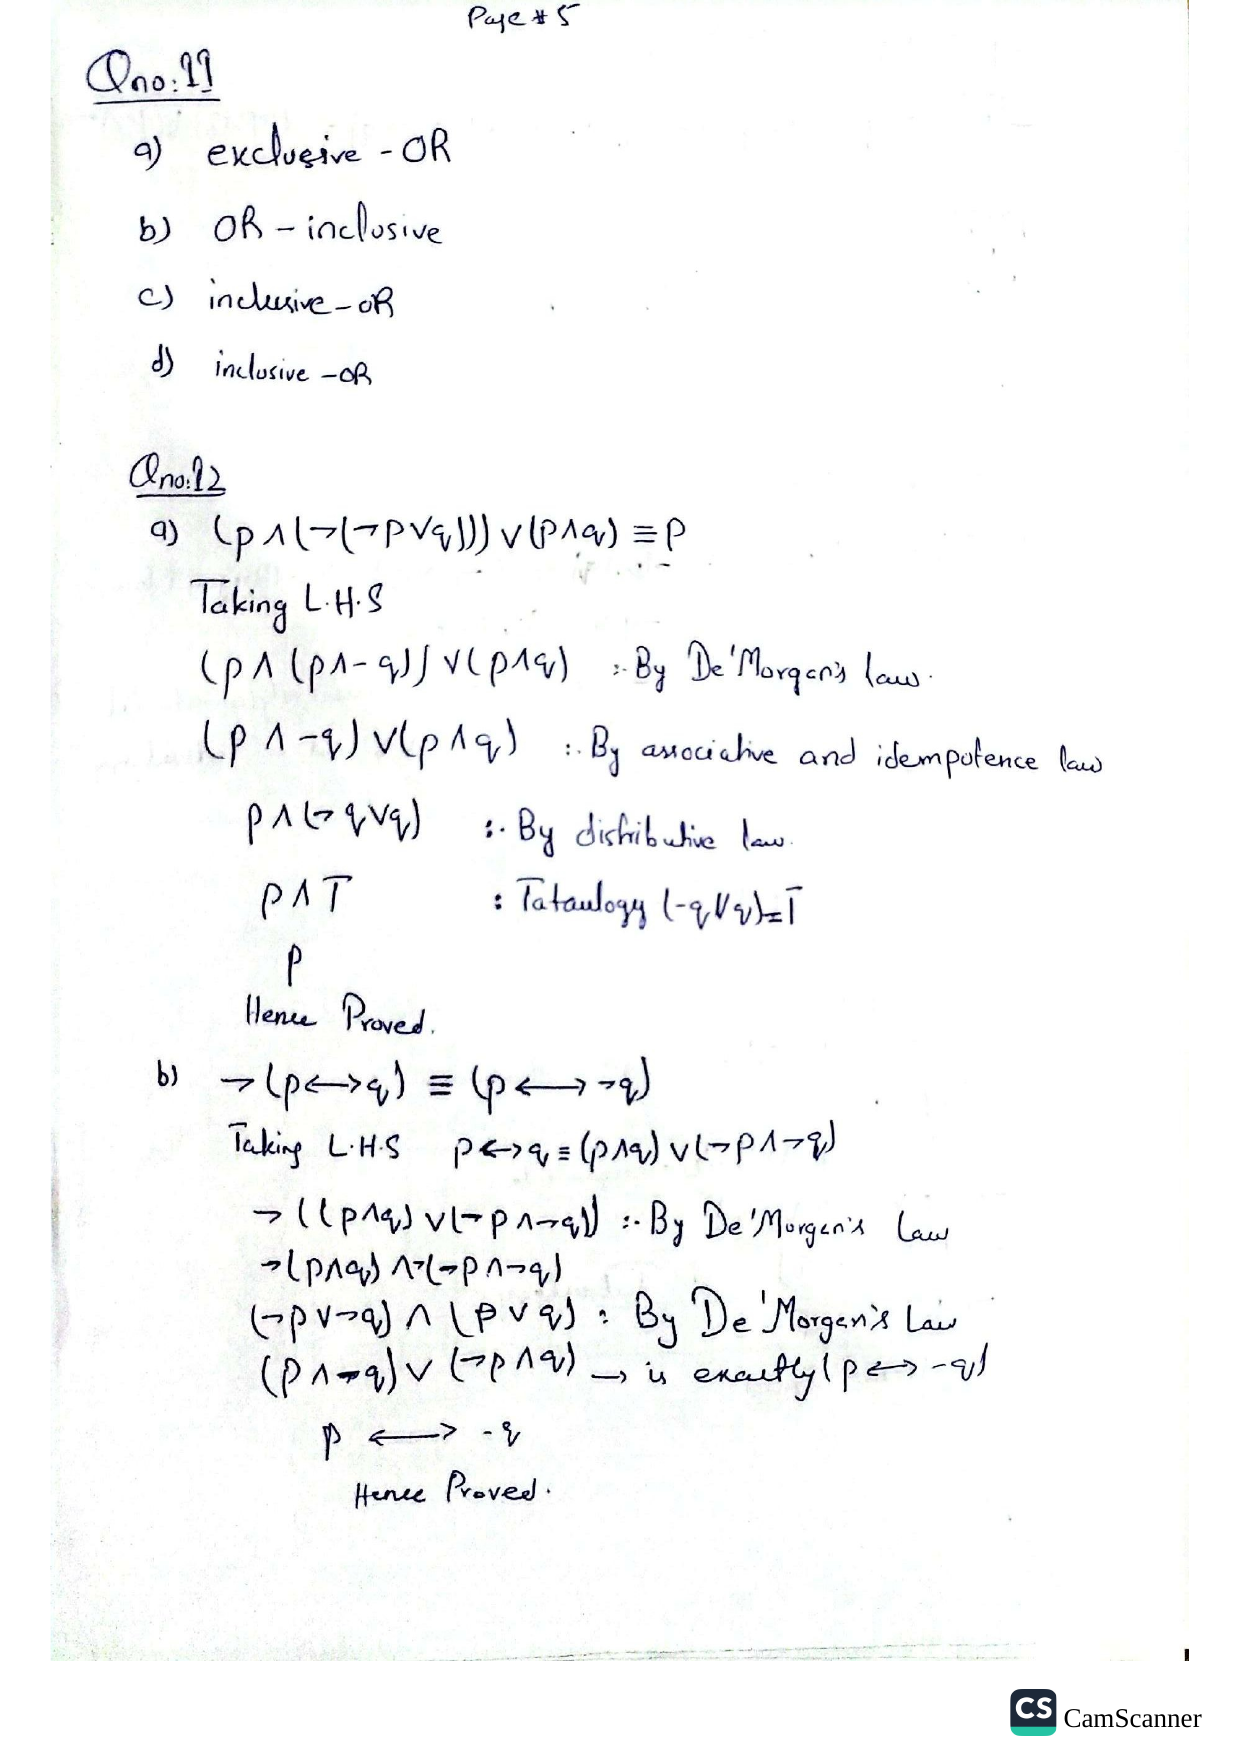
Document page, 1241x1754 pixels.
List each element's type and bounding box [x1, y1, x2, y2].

picture [1010, 1689, 1057, 1736]
picture [50, 0, 1189, 1661]
